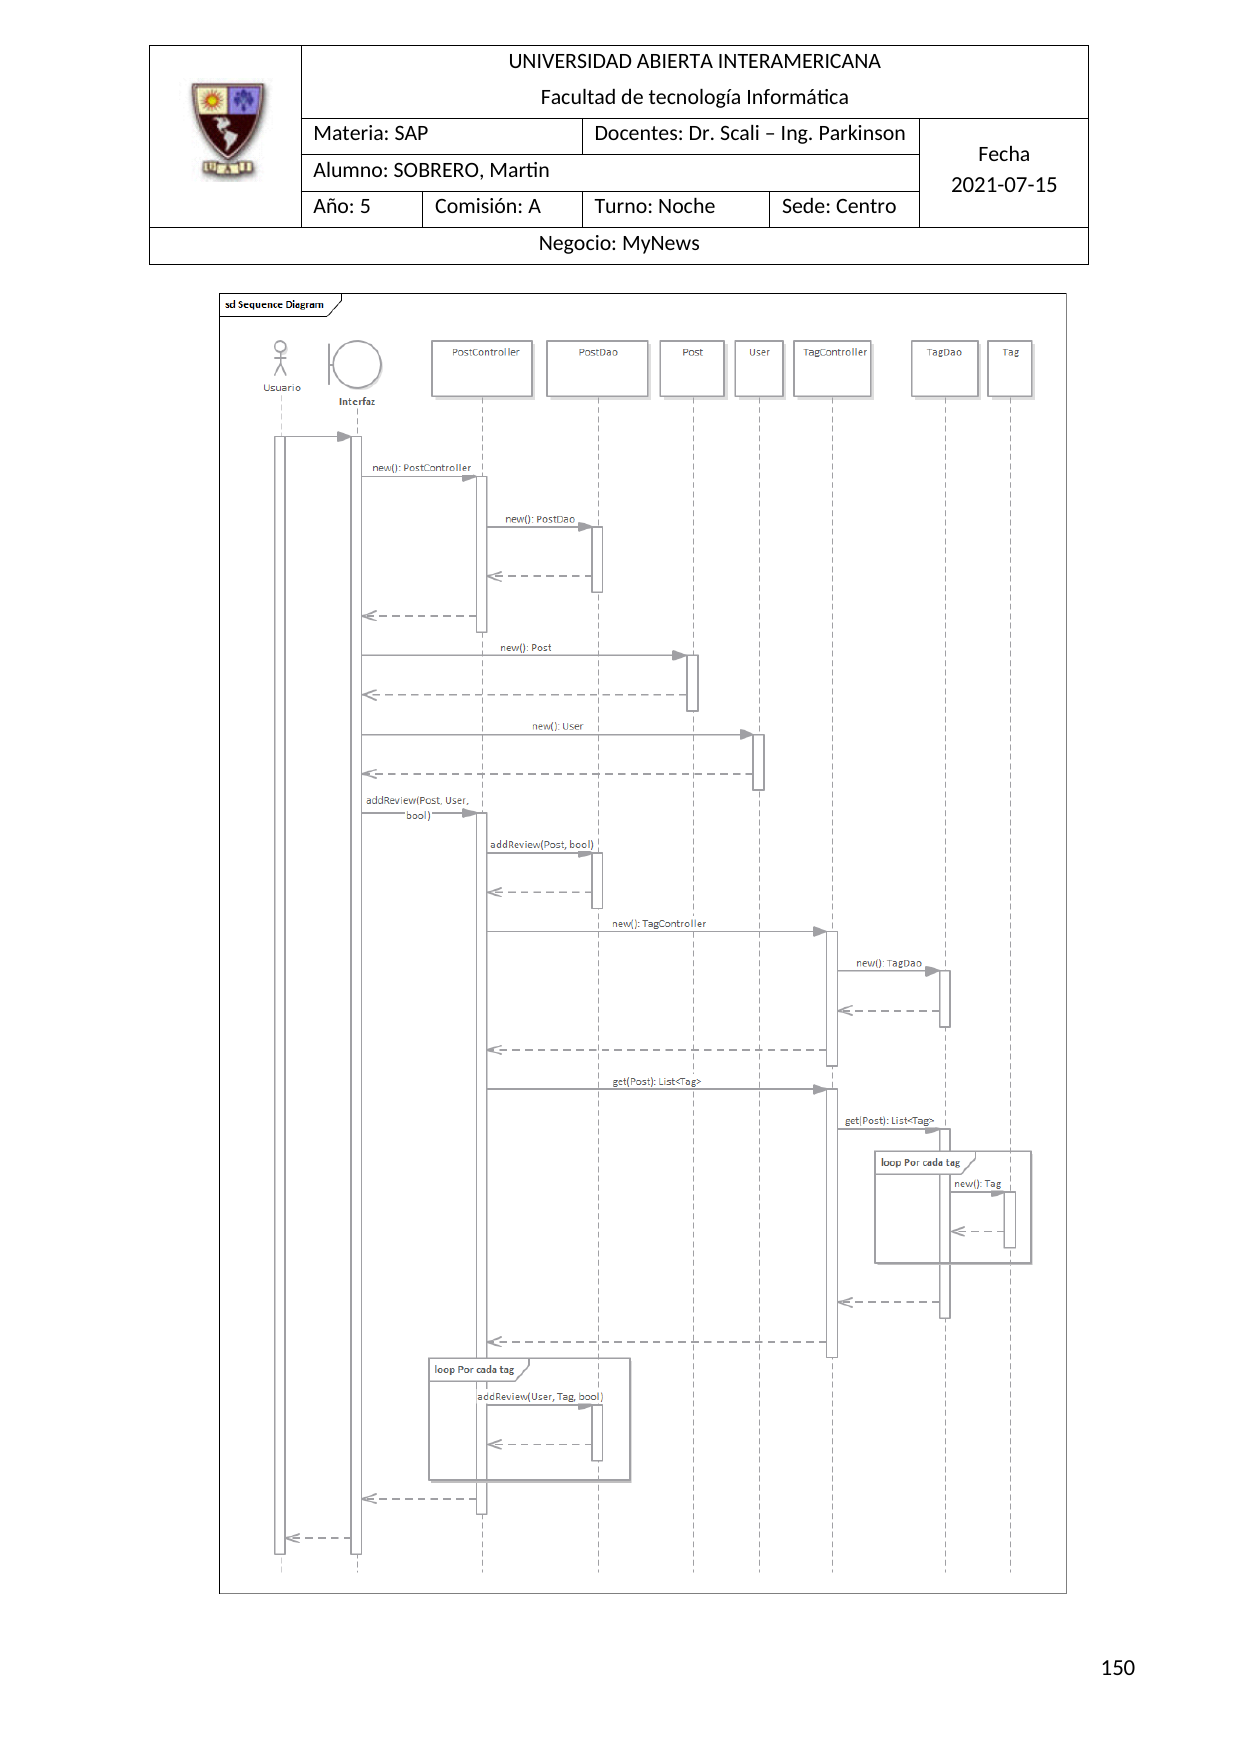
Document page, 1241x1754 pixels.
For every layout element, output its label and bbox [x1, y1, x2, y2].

picture [218, 292, 1067, 1594]
picture [177, 74, 278, 187]
